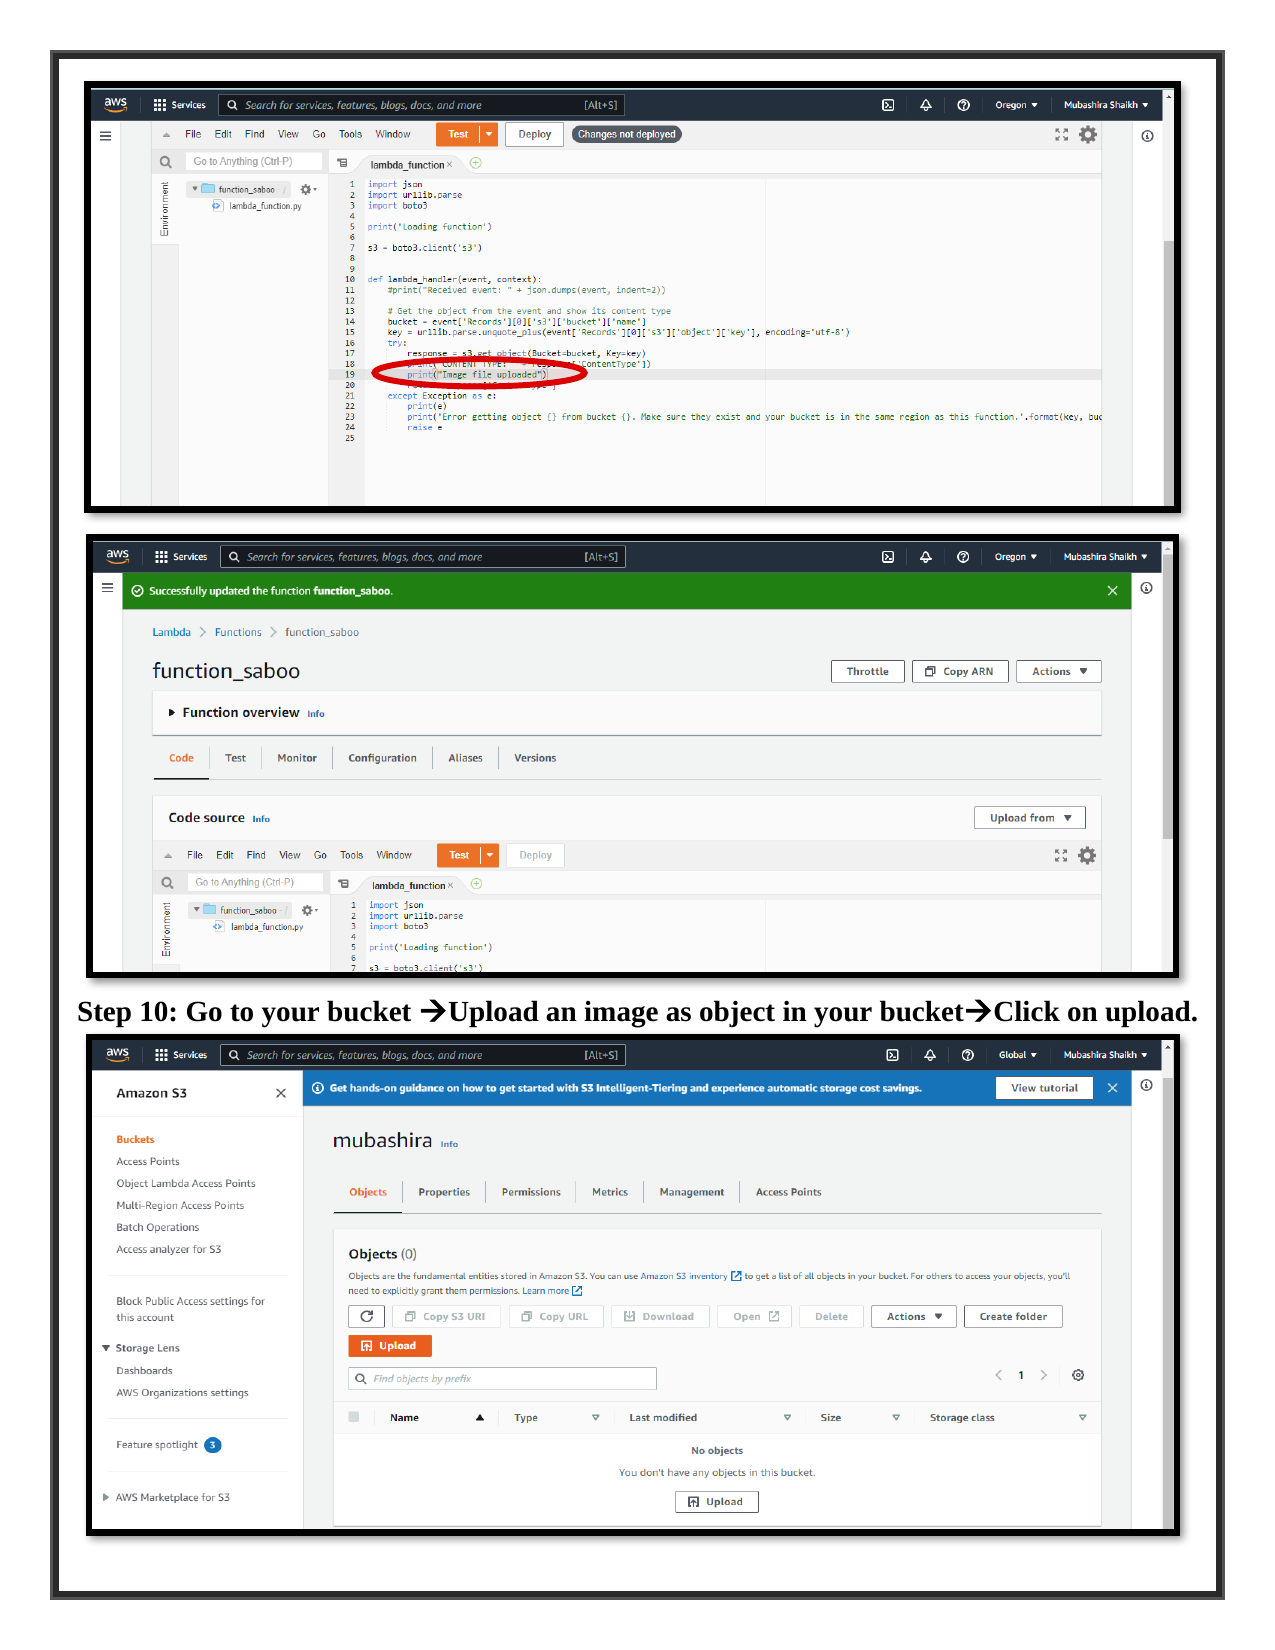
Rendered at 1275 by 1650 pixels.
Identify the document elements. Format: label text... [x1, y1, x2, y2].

picture [92, 1040, 1174, 1529]
picture [91, 88, 1174, 506]
text Step 10: Go to your bucket Upload an image as object in your bucketClick on upload. [75, 994, 1200, 1028]
picture [93, 541, 1173, 972]
